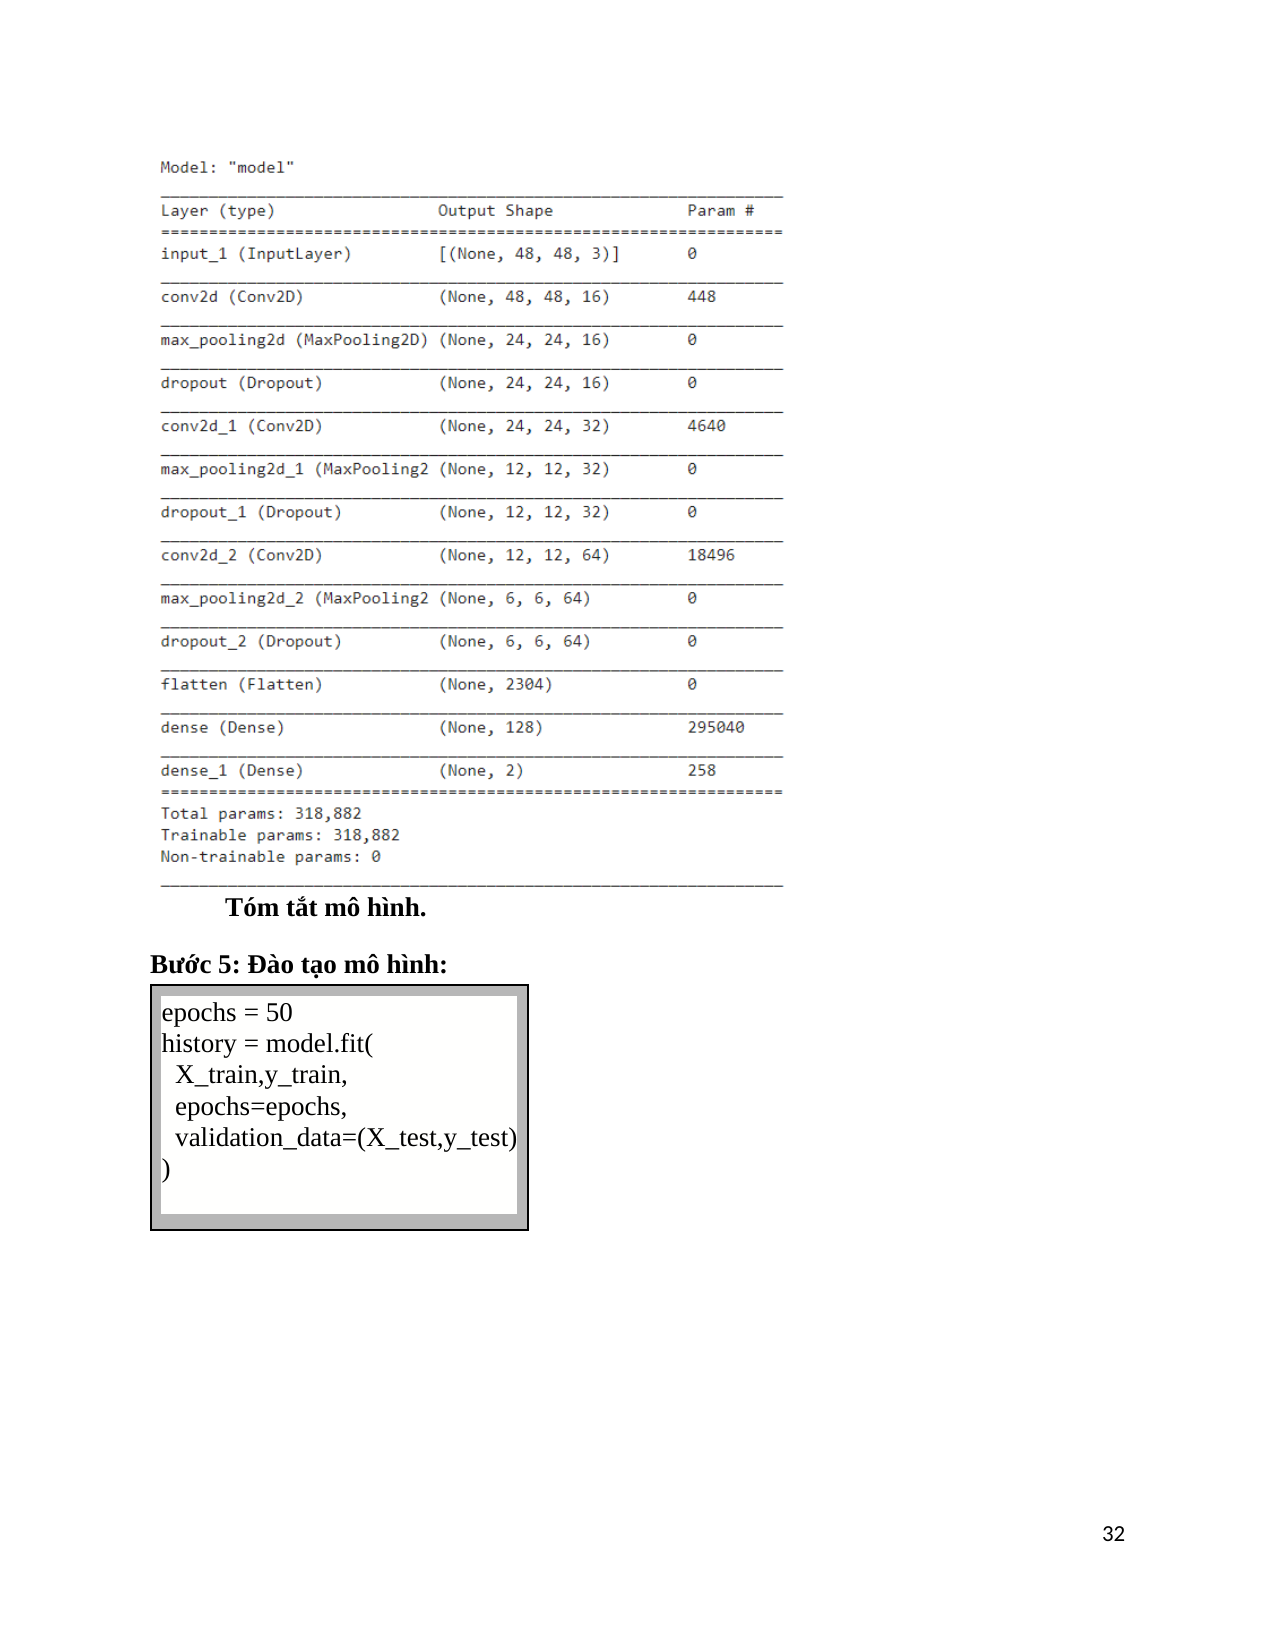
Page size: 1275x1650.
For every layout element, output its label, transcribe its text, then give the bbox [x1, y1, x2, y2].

picture [150, 150, 849, 888]
table_header epochs = 50 history = model.fit( X_train,y_train, epochs=epochs, validation_data=(X_test,y_test) ) [152, 986, 527, 1229]
text Bước 5: Đào tạo mô hình: [150, 948, 1125, 979]
text Tóm tắt mô hình. [150, 891, 1125, 923]
